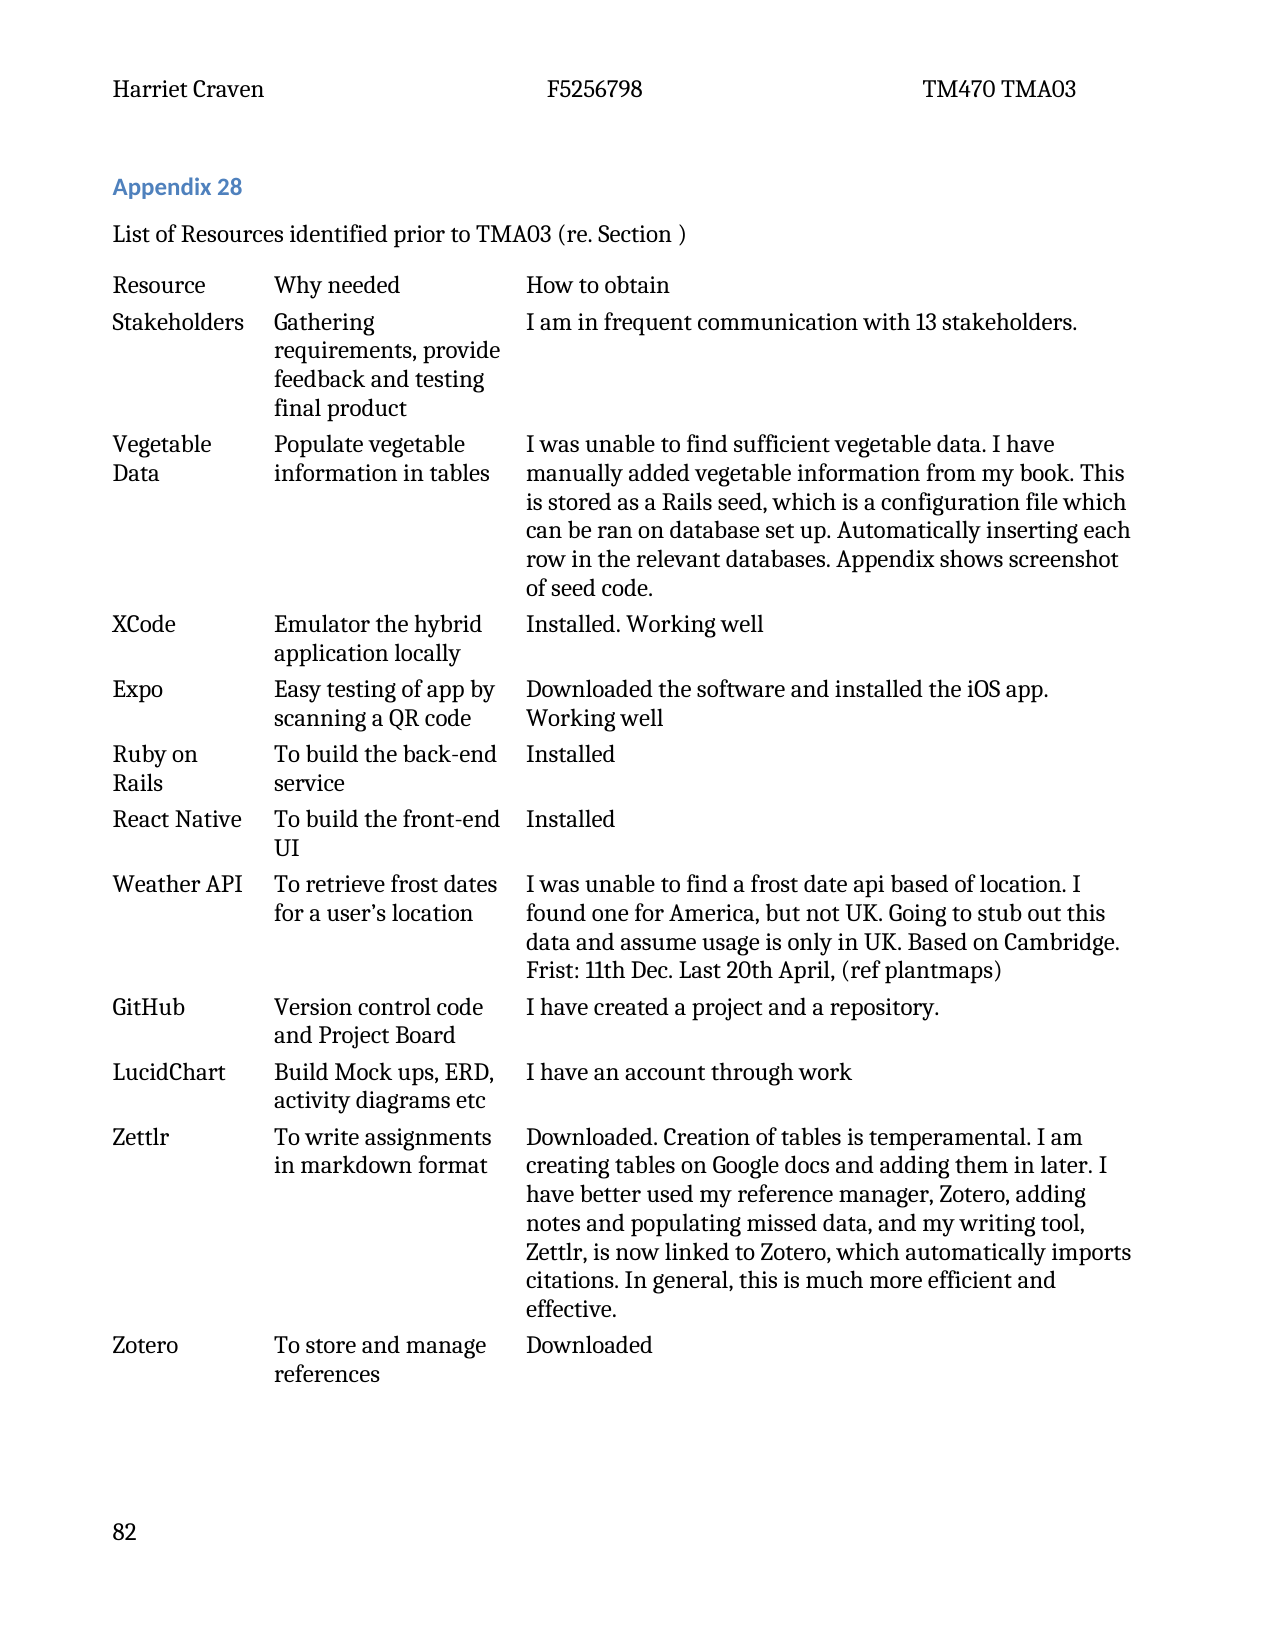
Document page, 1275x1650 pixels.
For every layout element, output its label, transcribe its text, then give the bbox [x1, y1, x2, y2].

table_cell Stakeholders [101, 304, 263, 426]
table_cell I have created a project and a repository. [515, 989, 1151, 1054]
table_cell Downloaded. Creation of tables is temperamental. I am creating tables on Google docs and adding them in later. I have better used my reference manager, Zotero, adding notes and populating missed data, and my writing tool, Zettlr, is now linked to Zotero, which automatically imports citations. In general, this is much more efficient and effective. [515, 1119, 1151, 1328]
table_cell Installed [515, 801, 1151, 866]
table_cell React Native [101, 801, 263, 866]
table_cell Weather API [101, 866, 263, 989]
table_cell To store and manage references [263, 1328, 514, 1393]
table_cell To build the back-end service [263, 736, 514, 801]
table_cell Downloaded the software and installed the iOS app. Working well [515, 671, 1151, 736]
table_cell I have an account through work [515, 1054, 1151, 1119]
subtitle Appendix 28 [112, 171, 1162, 201]
table_cell Downloaded [515, 1328, 1151, 1393]
text List of Resources identified prior to TMA03 (re. Section ) [112, 220, 1162, 249]
table_cell Vegetable Data [101, 426, 263, 606]
table_cell Installed. Working well [515, 606, 1151, 671]
table_cell I was unable to find sufficient vegetable data. I have manually added vegetable information from my book. This is stored as a Rails seed, which is a configuration file which can be ran on database set up. Automatically inserting each row in the relevant databases. Appendix shows screenshot of seed code. [515, 426, 1151, 606]
table_cell Gathering requirements, provide feedback and testing final product [263, 304, 514, 426]
table_header Why needed [263, 268, 514, 304]
table_cell To build the front-end UI [263, 801, 514, 866]
table_cell I am in frequent communication with 13 stakeholders. [515, 304, 1151, 426]
table_cell Version control code and Project Board [263, 989, 514, 1054]
table_header Resource [101, 268, 263, 304]
table_cell To write assignments in markdown format [263, 1119, 514, 1328]
table_cell To retrieve frost dates for a user’s location [263, 866, 514, 989]
table_cell Emulator the hybrid application locally [263, 606, 514, 671]
table_cell LucidChart [101, 1054, 263, 1119]
table_cell I was unable to find a frost date api based of location. I found one for America, but not UK. Going to stub out this data and assume usage is only in UK. Based on Cambridge. Frist: 11th Dec. Last 20th April, (ref plantmaps) [515, 866, 1151, 989]
table_cell Easy testing of app by scanning a QR code [263, 671, 514, 736]
table_cell Installed [515, 736, 1151, 801]
table_cell Build Mock ups, ERD, activity diagrams etc [263, 1054, 514, 1119]
table_cell Zotero [101, 1328, 263, 1393]
table_cell Expo [101, 671, 263, 736]
table_header How to obtain [515, 268, 1151, 304]
table_cell Populate vegetable information in tables [263, 426, 514, 606]
table_cell GitHub [101, 989, 263, 1054]
table_cell XCode [101, 606, 263, 671]
table_cell Ruby on Rails [101, 736, 263, 801]
table_cell Zettlr [101, 1119, 263, 1328]
